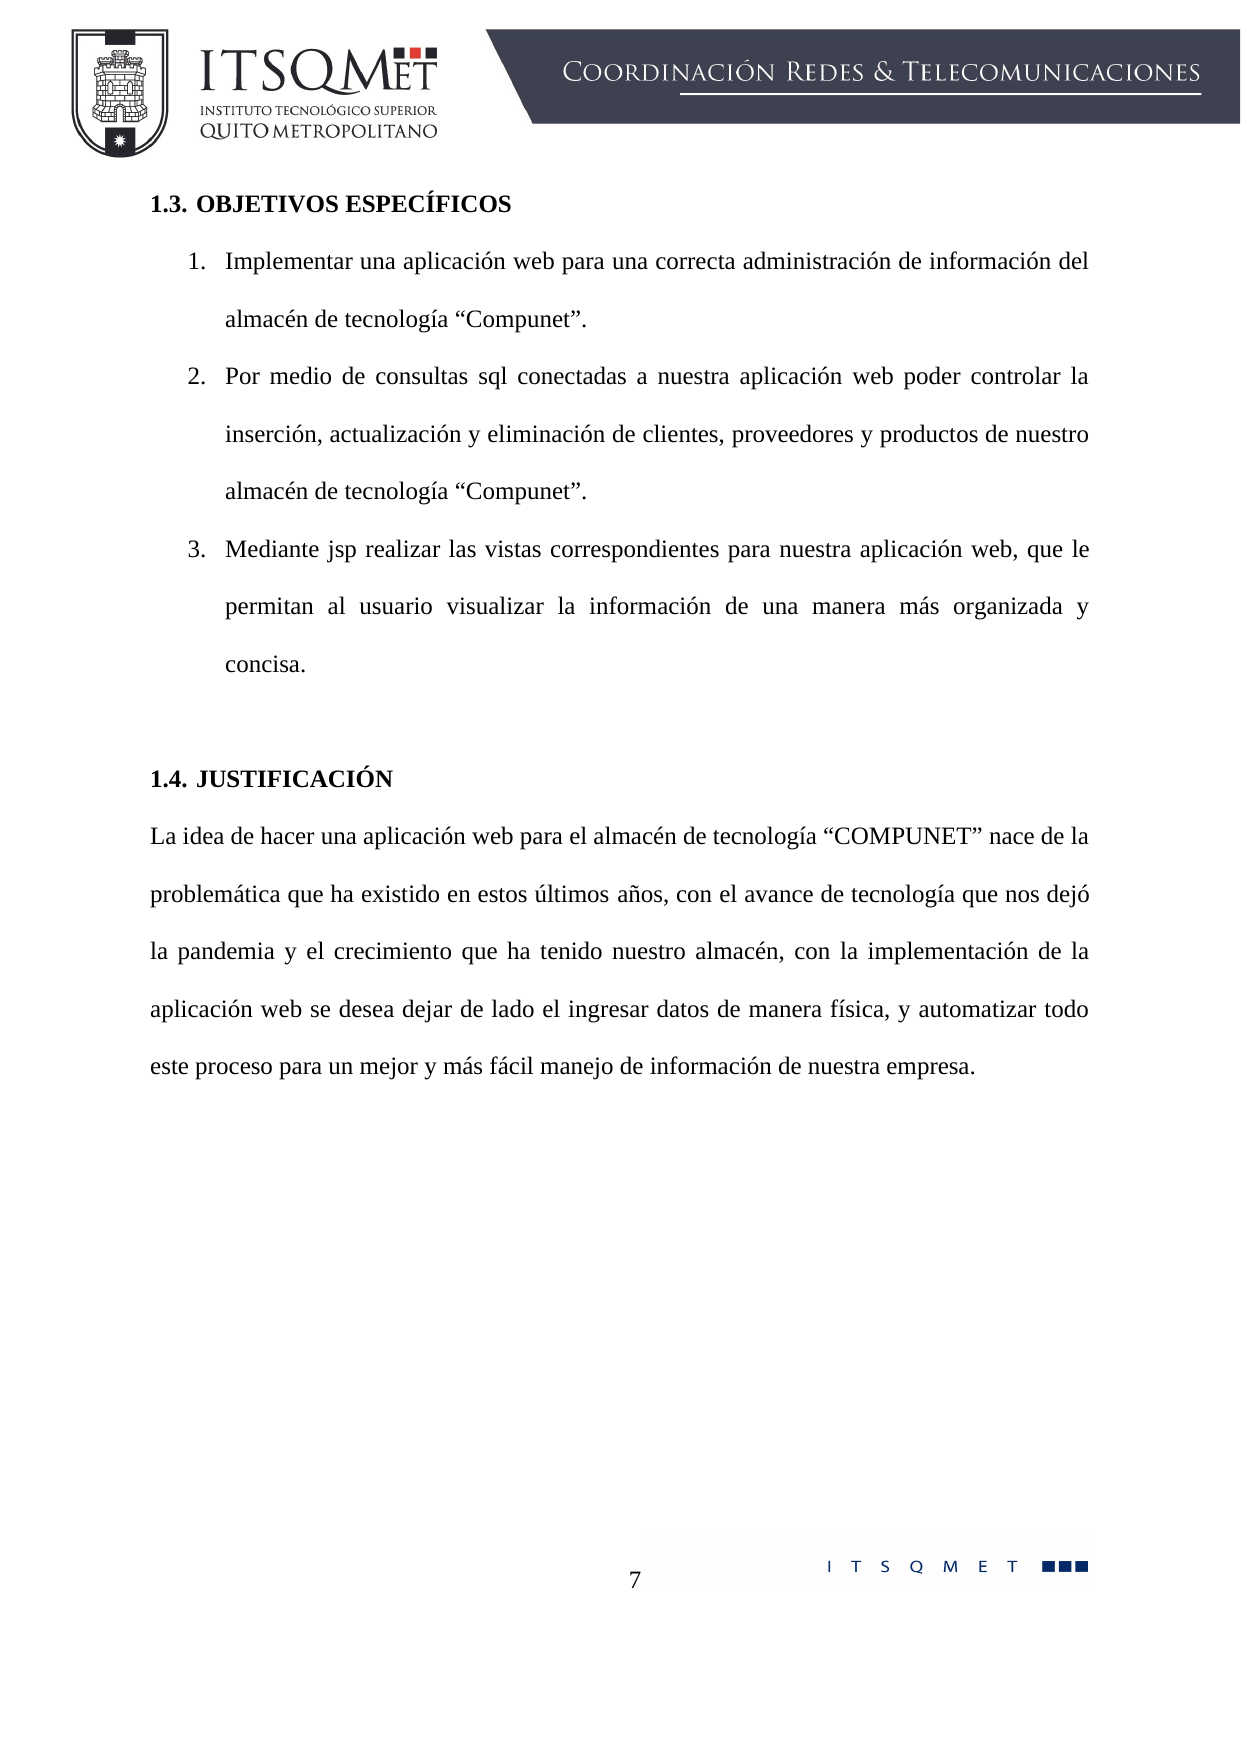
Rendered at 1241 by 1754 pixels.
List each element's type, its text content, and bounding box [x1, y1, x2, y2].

list JUSTIFICACIÓN [150, 764, 1090, 792]
text La idea de hacer una aplicación web para el almacén de tecnología “COMPUNET” nace de la problemática que ha existido en estos últimos años, con el avance de tecnología que nos dejó la pandemia y el crecimiento que ha tenido nuestro almacén, con la implementación de la aplicación web se desea dejar de lado el ingresar datos de manera física, y automatizar todo este proceso para un mejor y más fácil manejo de información de nuestra empresa. [150, 821, 1090, 1080]
list OBJETIVOS ESPECÍFICOS [150, 189, 1090, 217]
picture [641, 1533, 1091, 1589]
list Por medio de consultas sql conectadas a nuestra aplicación web poder controlar la inserción, actualización y eliminación de clientes, proveedores y productos de nuestro almacén de tecnología “Compunet”. [187, 361, 1090, 505]
picture [0, 0, 1241, 179]
list Mediante jsp realizar las vistas correspondientes para nuestra aplicación web, que le permitan al usuario visualizar la información de una manera más organizada y concisa. [187, 534, 1090, 677]
list Implementar una aplicación web para una correcta administración de información del almacén de tecnología “Compunet”. [187, 246, 1090, 332]
